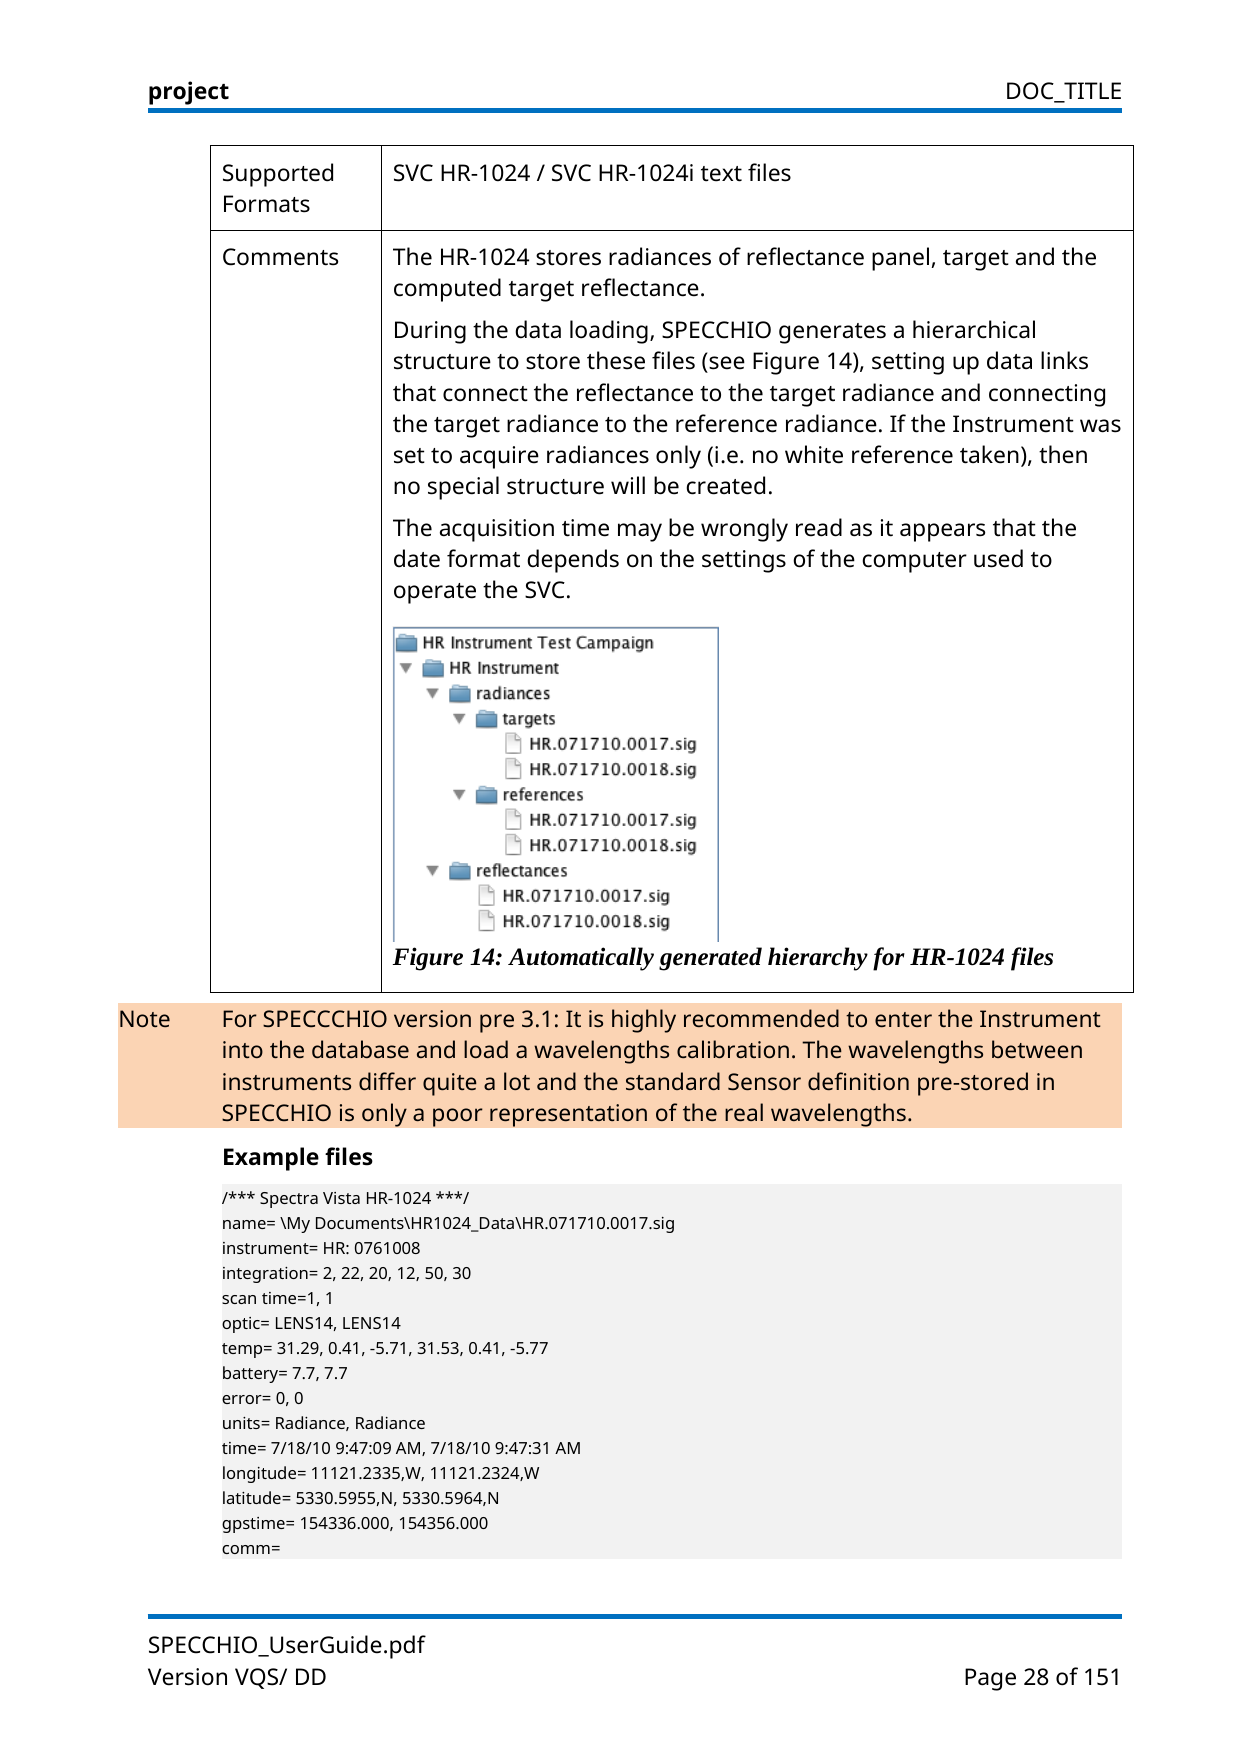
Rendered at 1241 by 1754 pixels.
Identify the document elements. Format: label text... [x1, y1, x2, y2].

table_cell Supported Formats [211, 146, 381, 229]
text comm= [222, 1534, 1122, 1559]
picture [392, 626, 719, 942]
text name= \My Documents\HR1024_Data\HR.071710.0017.sig [222, 1209, 1122, 1234]
text optic= LENS14, LENS14 [222, 1309, 1122, 1334]
text temp= 31.29, 0.41, -5.71, 31.53, 0.41, -5.77 [222, 1334, 1122, 1359]
text longitude= 11121.2335,W, 11121.2324,W [222, 1459, 1122, 1484]
text instrument= HR: 0761008 [222, 1234, 1122, 1259]
table_cell SVC HR-1024 / SVC HR-1024i text files [382, 146, 1133, 229]
text Note For SPECCCHIO version pre 3.1: It is highly recommended to enter the Instrument into the database and load a wavelengths calibration. The wavelengths between instruments differ quite a lot and the standard Sensor definition pre-stored in SPECCHIO is only a poor representation of the real wavelengths. [118, 1003, 1122, 1128]
text integration= 2, 22, 20, 12, 50, 30 [222, 1259, 1122, 1284]
text latitude= 5330.5955,N, 5330.5964,N [222, 1484, 1122, 1509]
text /*** Spectra Vista HR-1024 ***/ [222, 1184, 1122, 1209]
text time= 7/18/10 9:47:09 AM, 7/18/10 9:47:31 AM [222, 1434, 1122, 1459]
subtitle Example files [222, 1141, 1122, 1172]
text units= Radiance, Radiance [222, 1409, 1122, 1434]
table_cell Comments [211, 231, 381, 992]
text scan time=1, 1 [222, 1284, 1122, 1309]
table_cell The HR-1024 stores radiances of reflectance panel, target and the computed target reflectance. During the data loading, SPECCHIO generates a hierarchical structure to store these files (see Figure 14), setting up data links that connect the reflectance to the target radiance and connecting the target radiance to the reference radiance. If the Instrument was set to acquire radiances only (i.e. no white reference taken), then no special structure will be created. The acquisition time may be wrongly read as it appears that the date format depends on the settings of the computer used to operate the SVC. Figure : Automatically generated hierarchy for HR-1024 files [382, 231, 1133, 992]
text error= 0, 0 [222, 1384, 1122, 1409]
text gpstime= 154336.000, 154356.000 [222, 1509, 1122, 1534]
text battery= 7.7, 7.7 [222, 1359, 1122, 1384]
